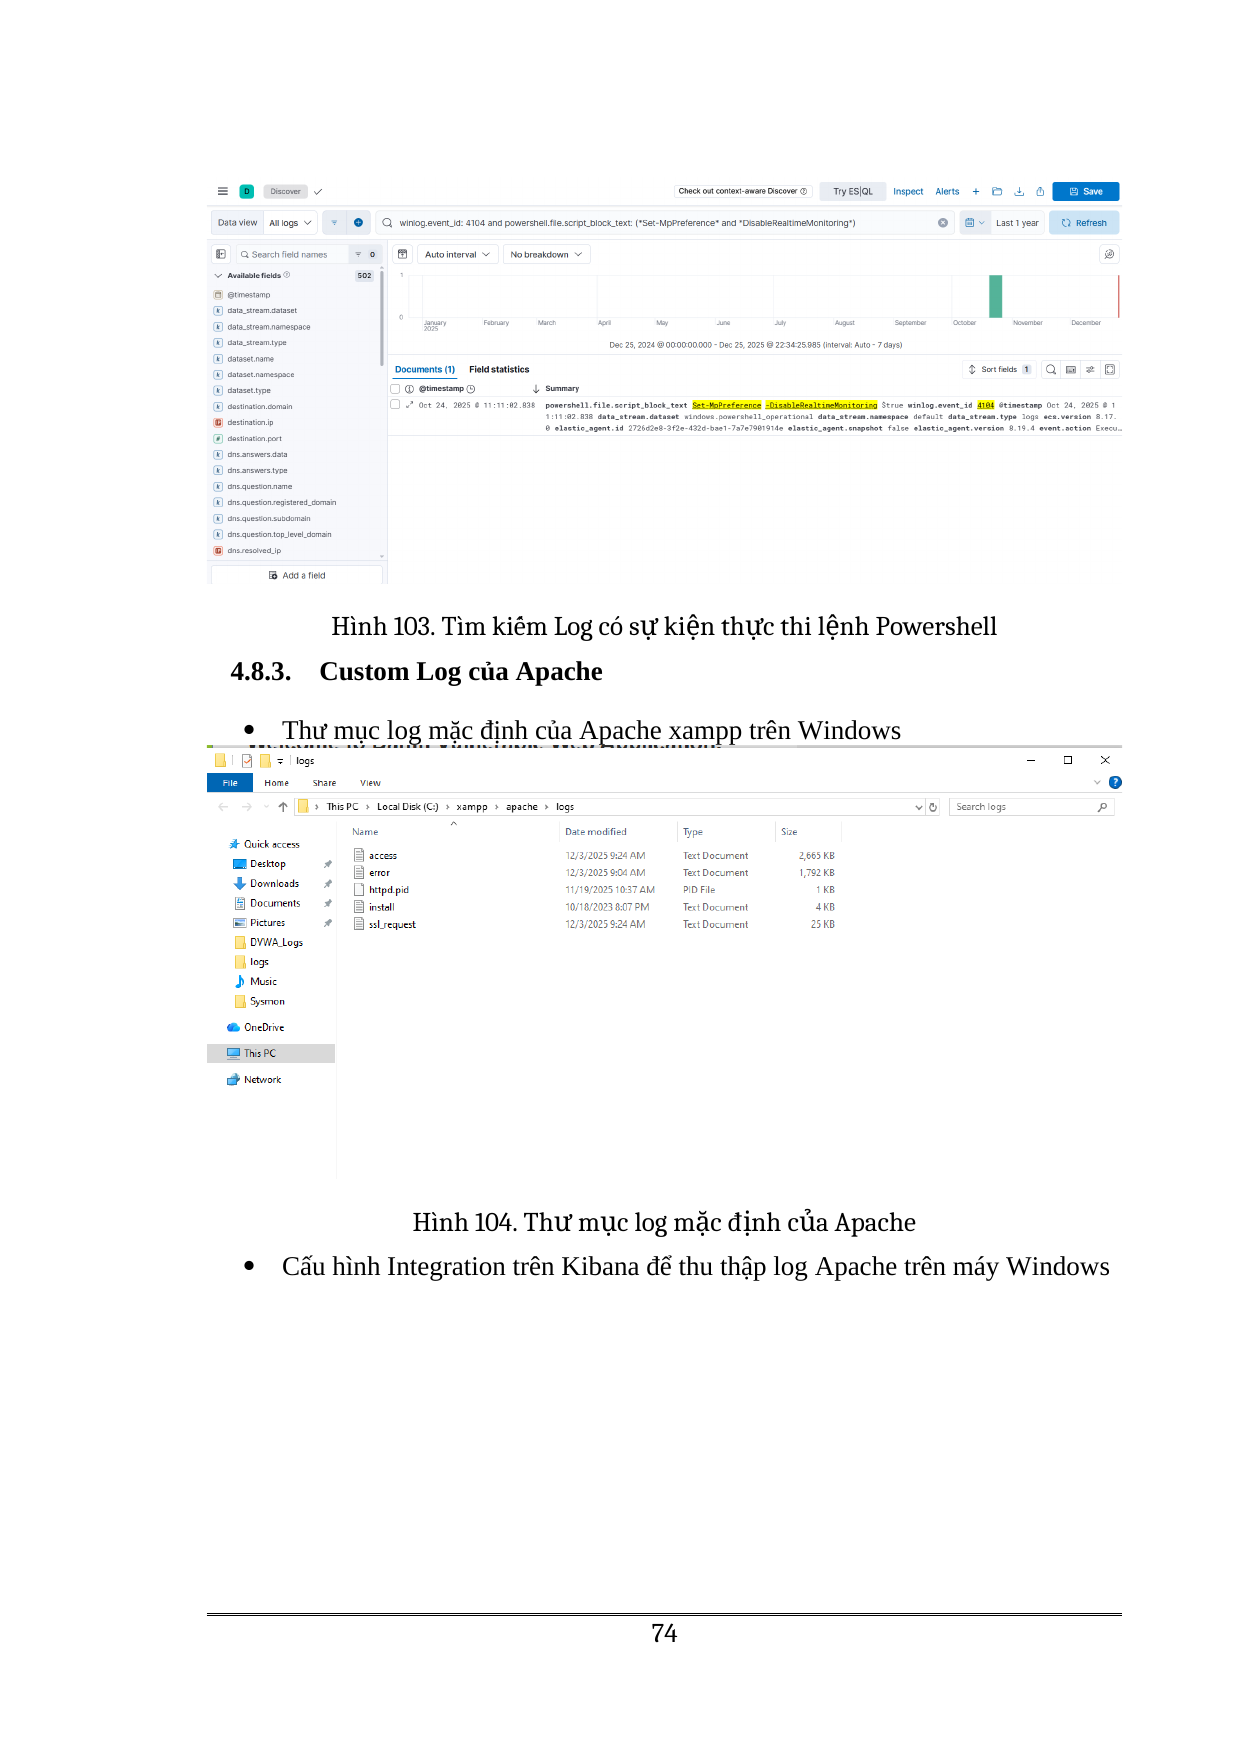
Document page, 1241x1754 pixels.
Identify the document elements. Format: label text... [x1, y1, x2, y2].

subtitle Custom Log của Apache [230, 655, 1122, 686]
picture [206, 745, 1123, 1179]
picture [206, 177, 1123, 584]
list Cấu hình Integration trên Kibana để thu thập log Apache trên máy Windows [244, 1250, 1122, 1281]
list Thư mục log mặc định của Apache xampp trên Windows [244, 714, 1122, 745]
